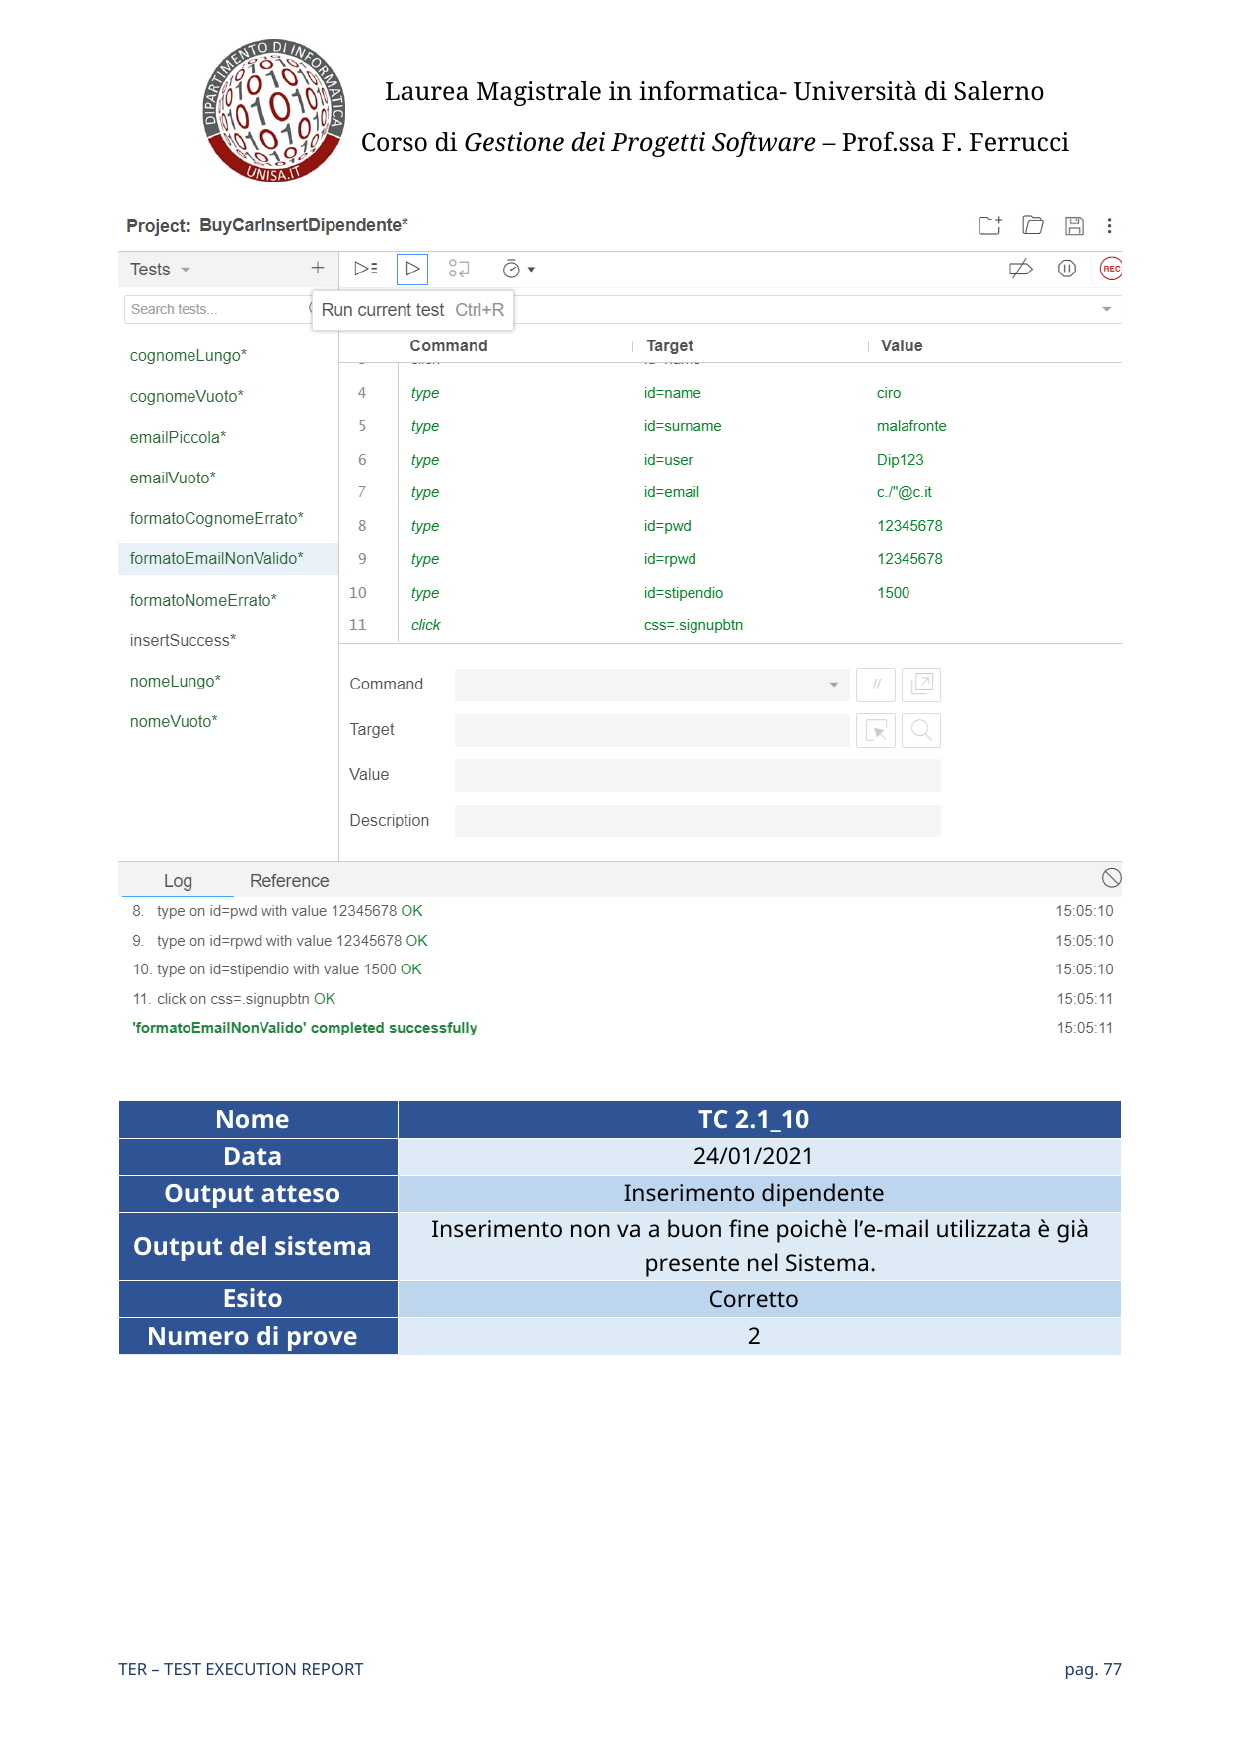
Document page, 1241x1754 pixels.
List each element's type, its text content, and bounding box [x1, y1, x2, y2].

table_cell 2 [399, 1318, 1121, 1354]
table_header Nome [119, 1101, 398, 1138]
table_header TC 2.1_10 [399, 1101, 1121, 1138]
table_cell Data [119, 1139, 398, 1175]
picture [202, 39, 345, 182]
picture [118, 203, 1123, 1035]
table_cell 24/01/2021 [399, 1139, 1121, 1175]
table_cell Inserimento dipendente [399, 1176, 1121, 1212]
table_cell Numero di prove [119, 1318, 398, 1354]
table_cell Output atteso [119, 1176, 398, 1212]
table_cell Output del sistema [119, 1213, 398, 1280]
table_cell Corretto [399, 1281, 1121, 1317]
table_cell Inserimento non va a buon fine poichè l’e-mail utilizzata è già presente nel Sistema. [399, 1213, 1121, 1280]
table_cell Esito [119, 1281, 398, 1317]
